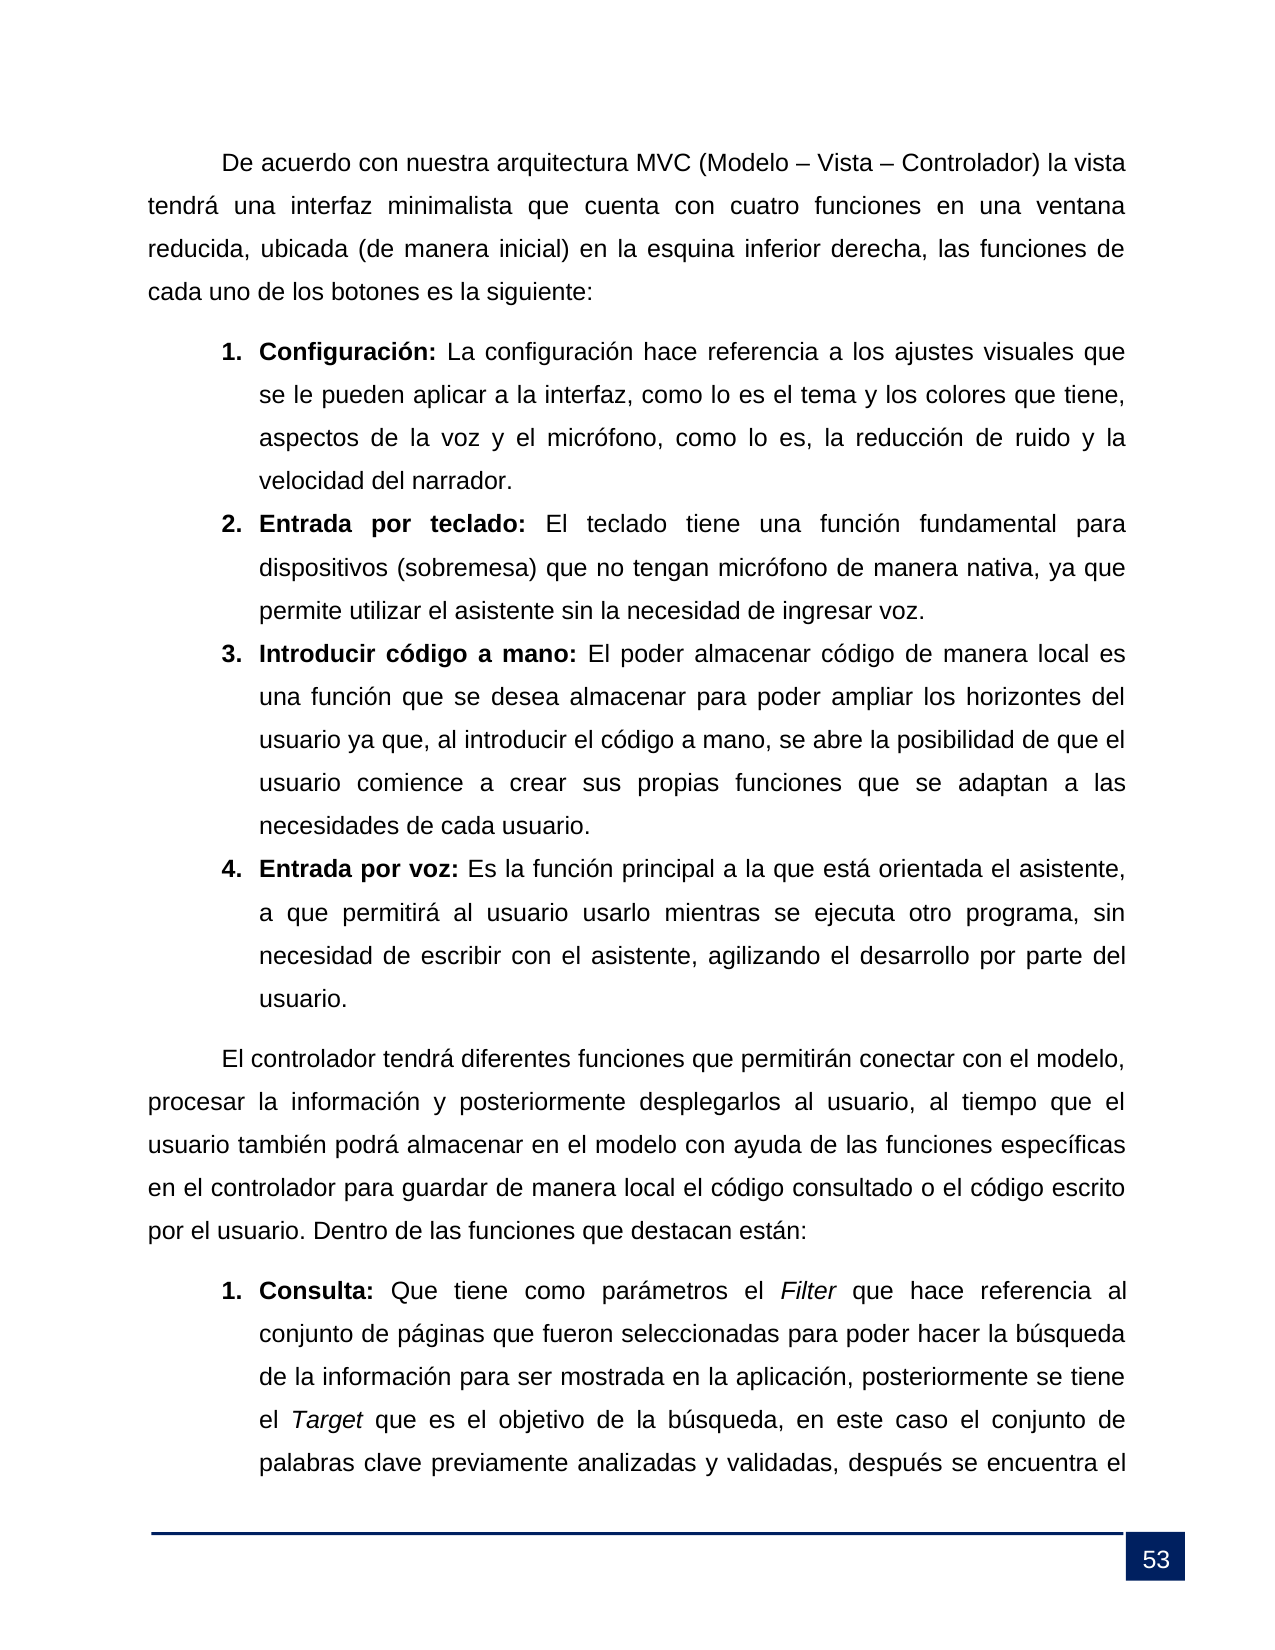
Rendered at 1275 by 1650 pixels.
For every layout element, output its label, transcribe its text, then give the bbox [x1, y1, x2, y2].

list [221, 1276, 1127, 1477]
list Entrada por voz: Es la función principal a la que está orientada el asistente, a que permitirá al usuario usarlo mientras se ejecuta otro programa, sin necesidad de escribir con el asistente, agilizando el desarrollo por parte del usuario. [221, 854, 1127, 1012]
list Entrada por teclado: El teclado tiene una función fundamental para dispositivos (sobremesa) que no tengan micrófono de manera nativa, ya que permite utilizar el asistente sin la necesidad de ingresar voz. [221, 509, 1127, 624]
text De acuerdo con nuestra arquitectura MVC (Modelo – Vista – Controlador) la vista tendrá una interfaz minimalista que cuenta con cuatro funciones en una ventana reducida, ubicada (de manera inicial) en la esquina inferior derecha, las funciones de cada uno de los botones es la siguiente: [148, 148, 1127, 306]
list Configuración: La configuración hace referencia a los ajustes visuales que se le pueden aplicar a la interfaz, como lo es el tema y los colores que tiene, aspectos de la voz y el micrófono, como lo es, la reducción de ruido y la velocidad del narrador. [221, 337, 1127, 495]
list Introducir código a mano: El poder almacenar código de manera local es una función que se desea almacenar para poder ampliar los horizontes del usuario ya que, al introducir el código a mano, se abre la posibilidad de que el usuario comience a crear sus propias funciones que se adaptan a las necesidades de cada usuario. [221, 639, 1127, 840]
text El controlador tendrá diferentes funciones que permitirán conectar con el modelo, procesar la información y posteriormente desplegarlos al usuario, al tiempo que el usuario también podrá almacenar en el modelo con ayuda de las funciones específicas en el controlador para guardar de manera local el código consultado o el código escrito por el usuario. Dentro de las funciones que destacan están: [148, 1043, 1127, 1245]
